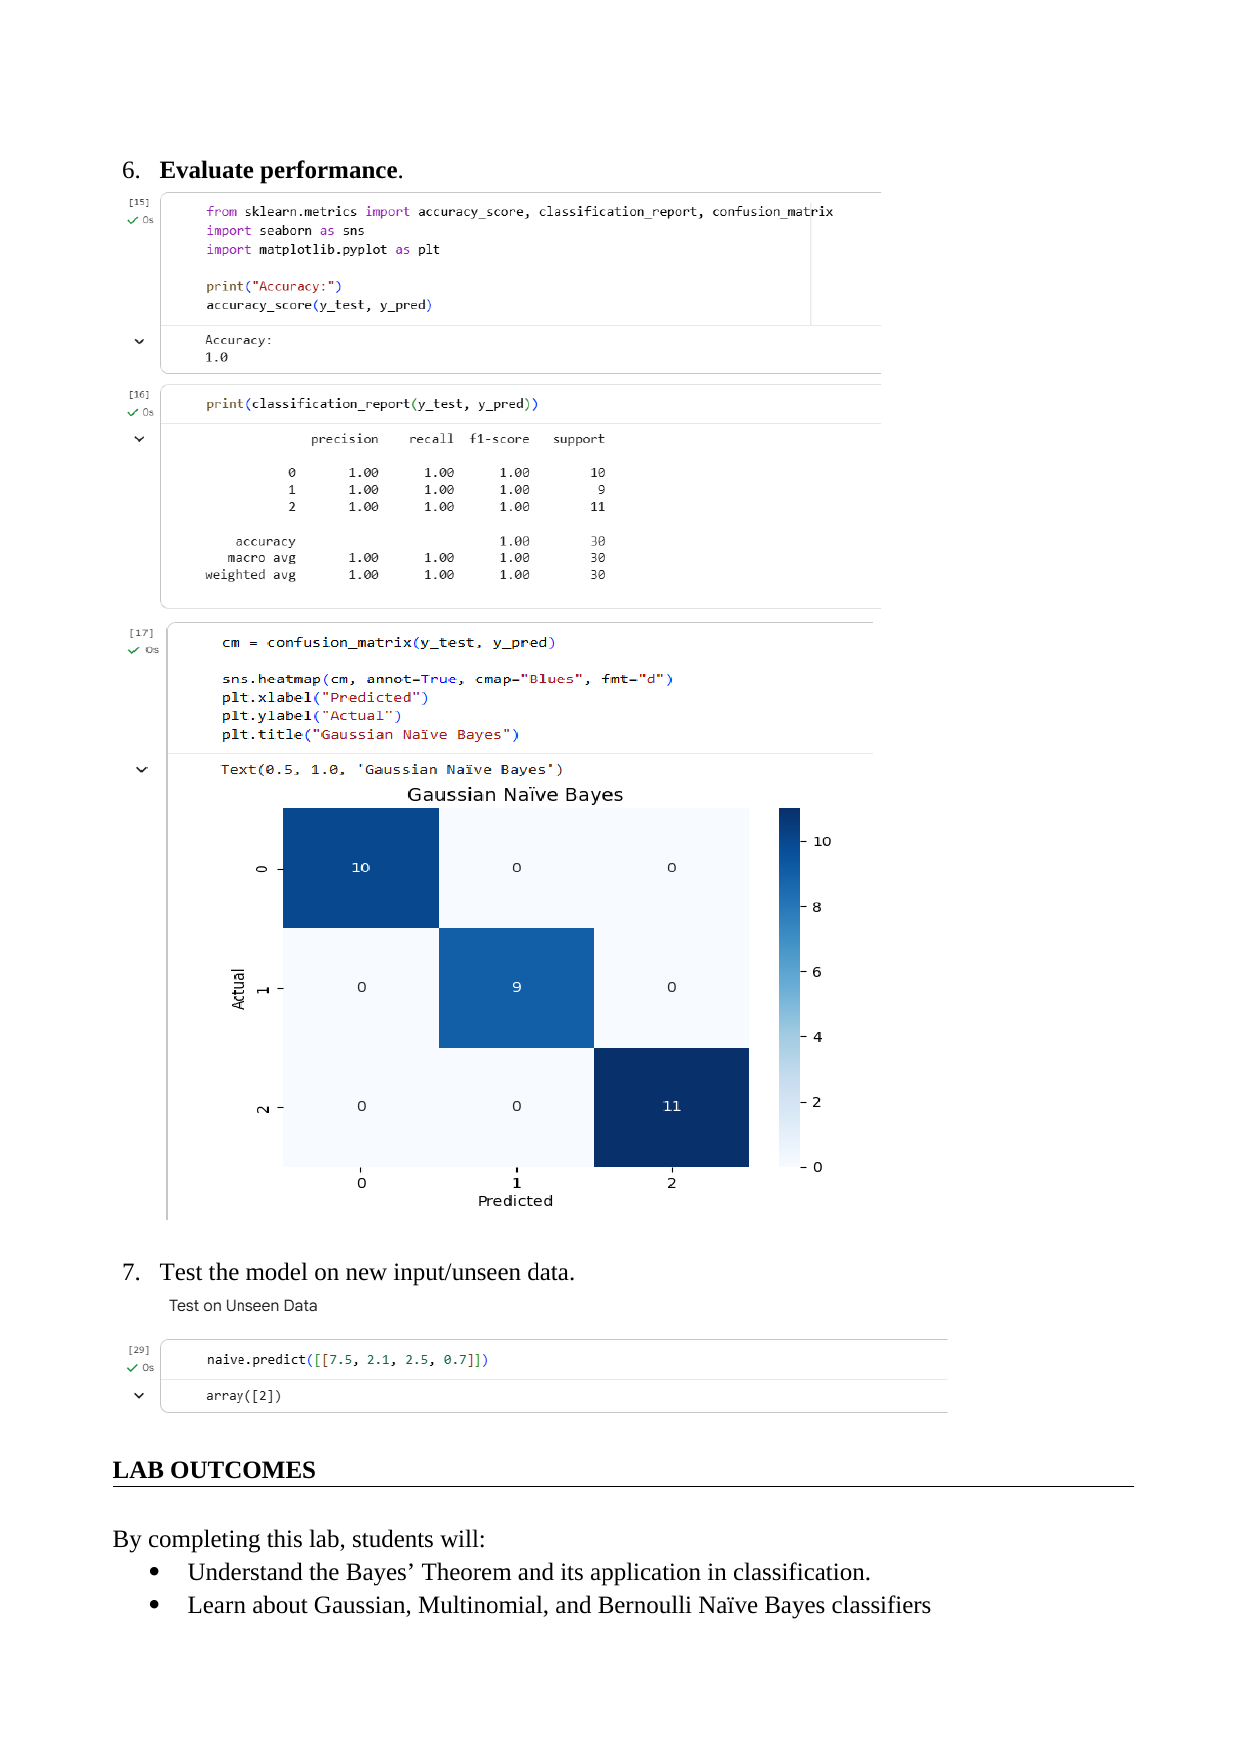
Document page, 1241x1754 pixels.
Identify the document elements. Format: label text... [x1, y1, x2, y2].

list Learn about Gaussian, Multinomial, and Bernoulli Naïve Bayes classifiers [150, 1590, 1134, 1619]
list Understand the Bayes’ Theorem and its application in classification. [150, 1557, 1134, 1586]
text By completing this lab, students will: [112, 1524, 1134, 1553]
picture [121, 1290, 948, 1418]
picture [121, 187, 882, 613]
text LAB OUTCOMES [112, 1455, 1134, 1487]
list Evaluate performance. [122, 155, 1134, 184]
picture [121, 617, 873, 1220]
list Test the model on new input/unseen data. [122, 1257, 1134, 1286]
